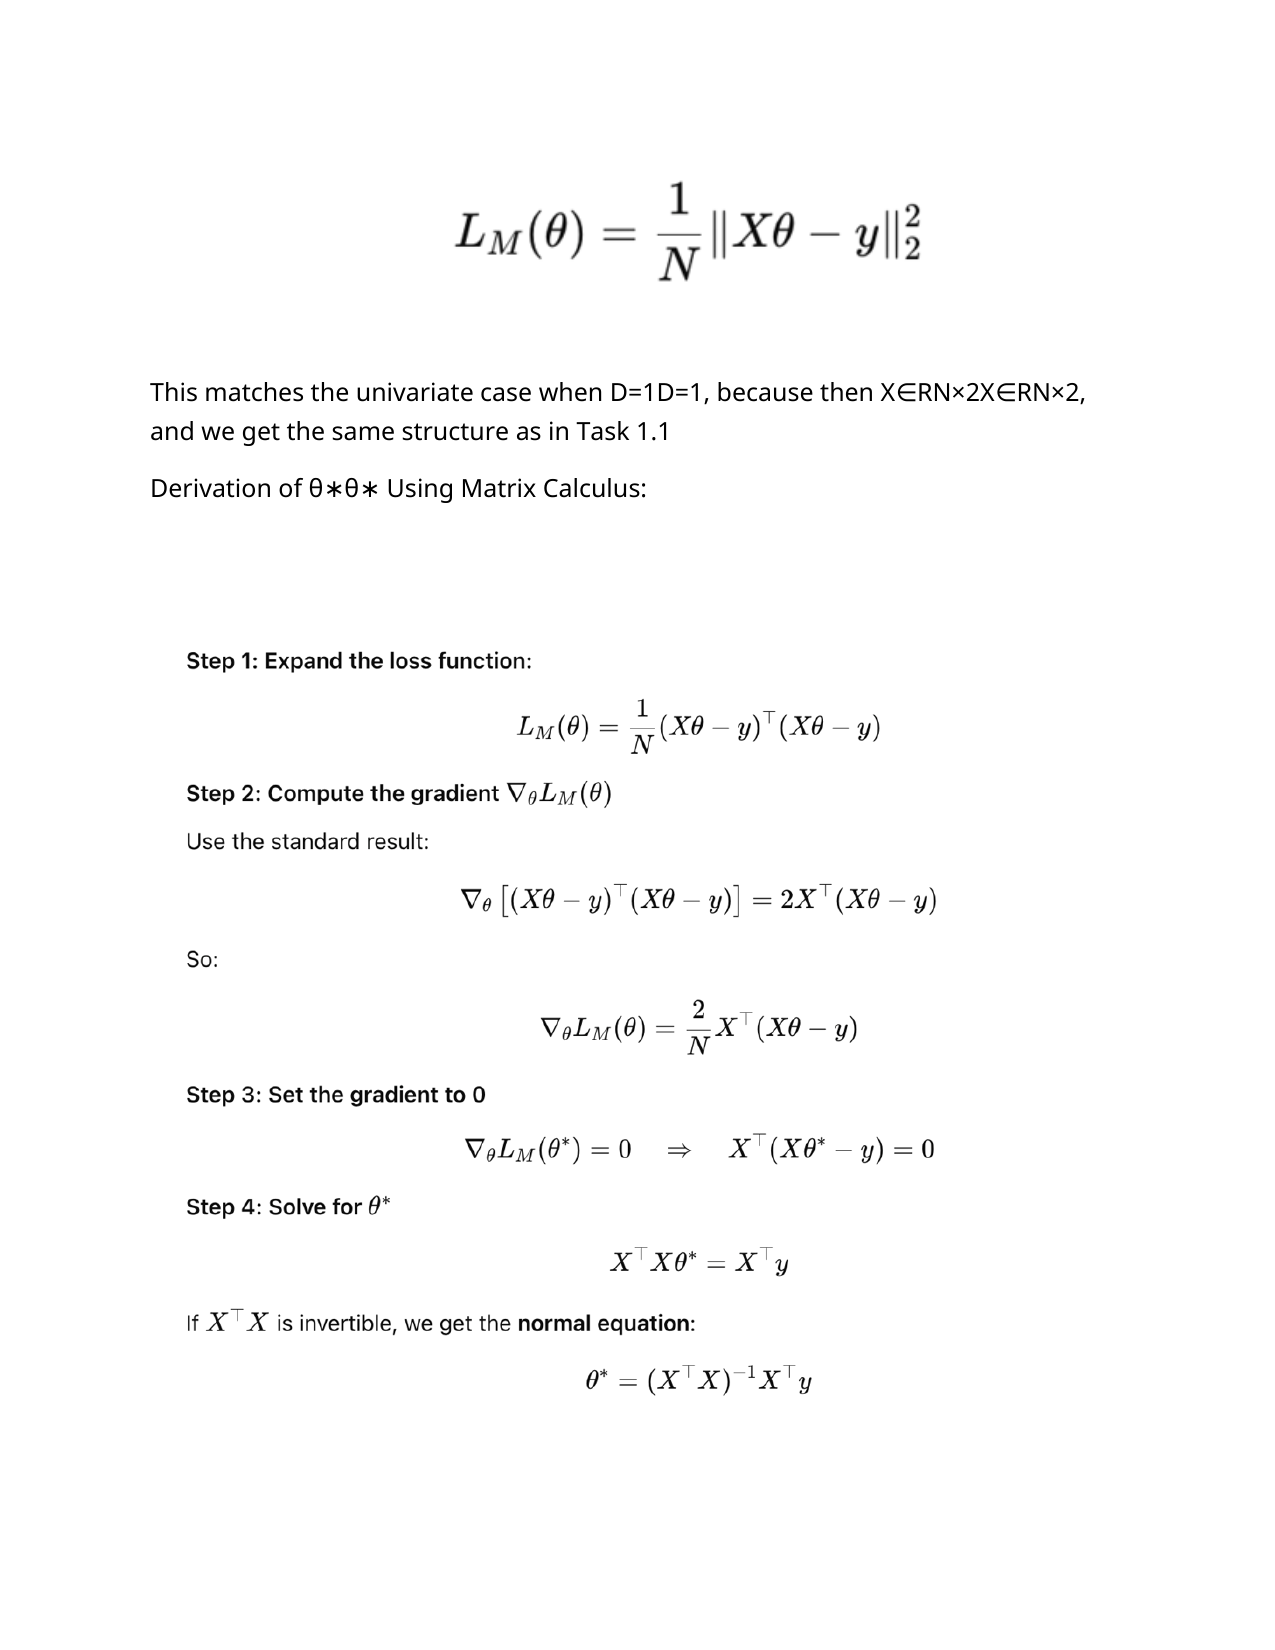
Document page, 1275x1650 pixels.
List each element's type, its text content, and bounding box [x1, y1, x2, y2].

text Derivation of θ∗θ∗ Using Matrix Calculus: [150, 470, 1125, 504]
text This matches the univariate case when D=1D=1, because then X∈RN×2X∈RN×2, and we get the same structure as in Task 1.1 [150, 374, 1125, 448]
